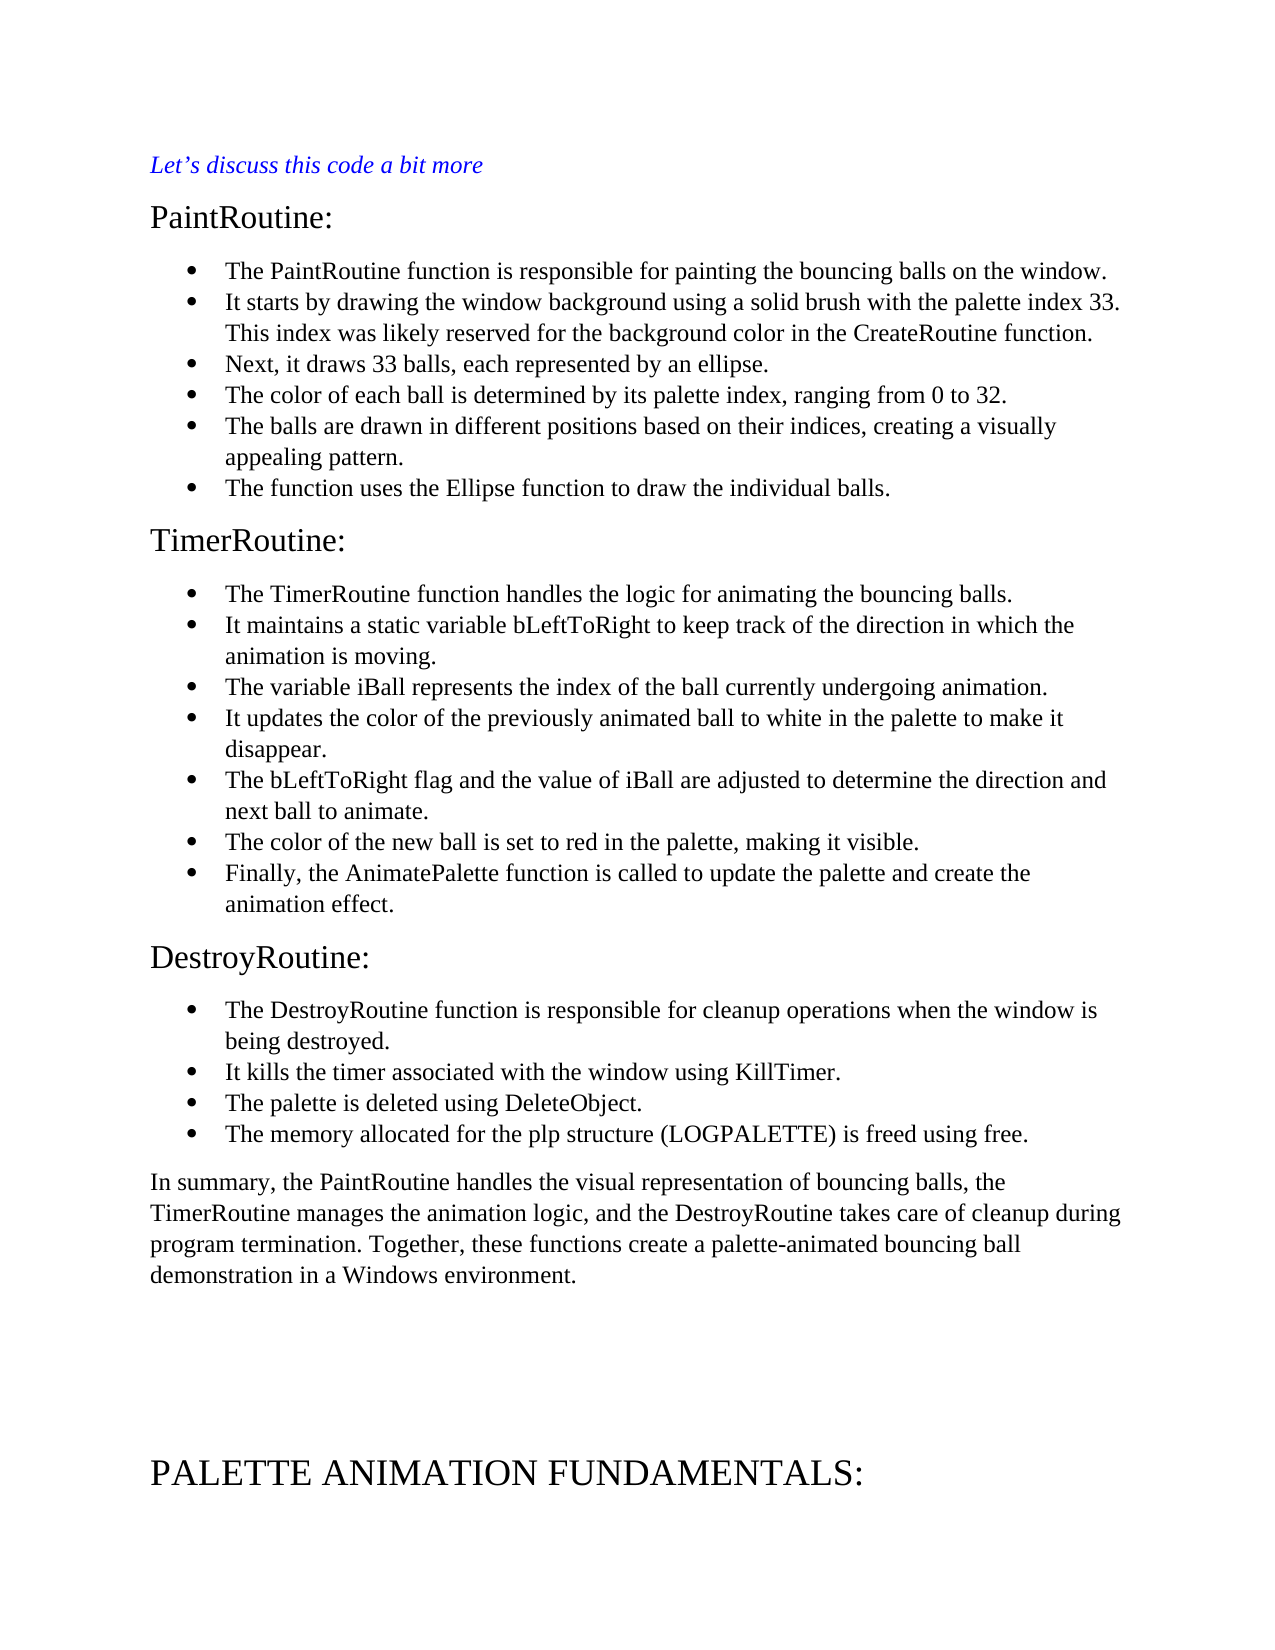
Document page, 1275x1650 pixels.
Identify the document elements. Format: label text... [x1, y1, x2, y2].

list It maintains a static variable bLeftToRight to keep track of the direction in which the animation is moving. [187, 610, 1125, 669]
text DestroyRoutine: [150, 937, 1125, 975]
list The color of each ball is determined by its palette index, ranging from 0 to 32. [187, 380, 1125, 409]
list The memory allocated for the plp structure (LOGPALETTE) is freed using free. [187, 1119, 1125, 1148]
list The palette is deleted using DeleteObject. [187, 1088, 1125, 1117]
list The variable iBall represents the index of the ball currently undergoing animation. [187, 672, 1125, 701]
list Finally, the AnimatePalette function is called to update the palette and create the animation effect. [187, 858, 1125, 918]
list It updates the color of the previously animated ball to white in the palette to make it disappear. [187, 703, 1125, 763]
text PaintRoutine: [150, 198, 1125, 236]
text TimerRoutine: [150, 521, 1125, 559]
list The bLeftToRight flag and the value of iBall are adjusted to determine the direction and next ball to animate. [187, 765, 1125, 825]
list Next, it draws 33 balls, each represented by an ellipse. [187, 349, 1125, 378]
text In summary, the PaintRoutine handles the visual representation of bouncing balls, the TimerRoutine manages the animation logic, and the DestroyRoutine takes care of cleanup during program termination. Together, these functions create a palette-animated bouncing ball demonstration in a Windows environment. [150, 1167, 1125, 1289]
list The DestroyRoutine function is responsible for cleanup operations when the window is being destroyed. [187, 995, 1125, 1055]
list The function uses the Ellipse function to draw the individual balls. [187, 473, 1125, 502]
text Let’s discuss this code a bit more [150, 150, 1125, 179]
list It kills the timer associated with the window using KillTimer. [187, 1057, 1125, 1086]
list The TimerRoutine function handles the logic for animating the bouncing balls. [187, 579, 1125, 607]
list The balls are drawn in different positions based on their indices, creating a visually appealing pattern. [187, 411, 1125, 471]
list The PaintRoutine function is responsible for painting the bouncing balls on the window. [187, 256, 1125, 284]
text PALETTE ANIMATION FUNDAMENTALS: [150, 1451, 1125, 1494]
list It starts by drawing the window background using a solid brush with the palette index 33. This index was likely reserved for the background color in the CreateRoutine function. [187, 287, 1125, 347]
list The color of the new ball is set to red in the palette, making it visible. [187, 827, 1125, 856]
